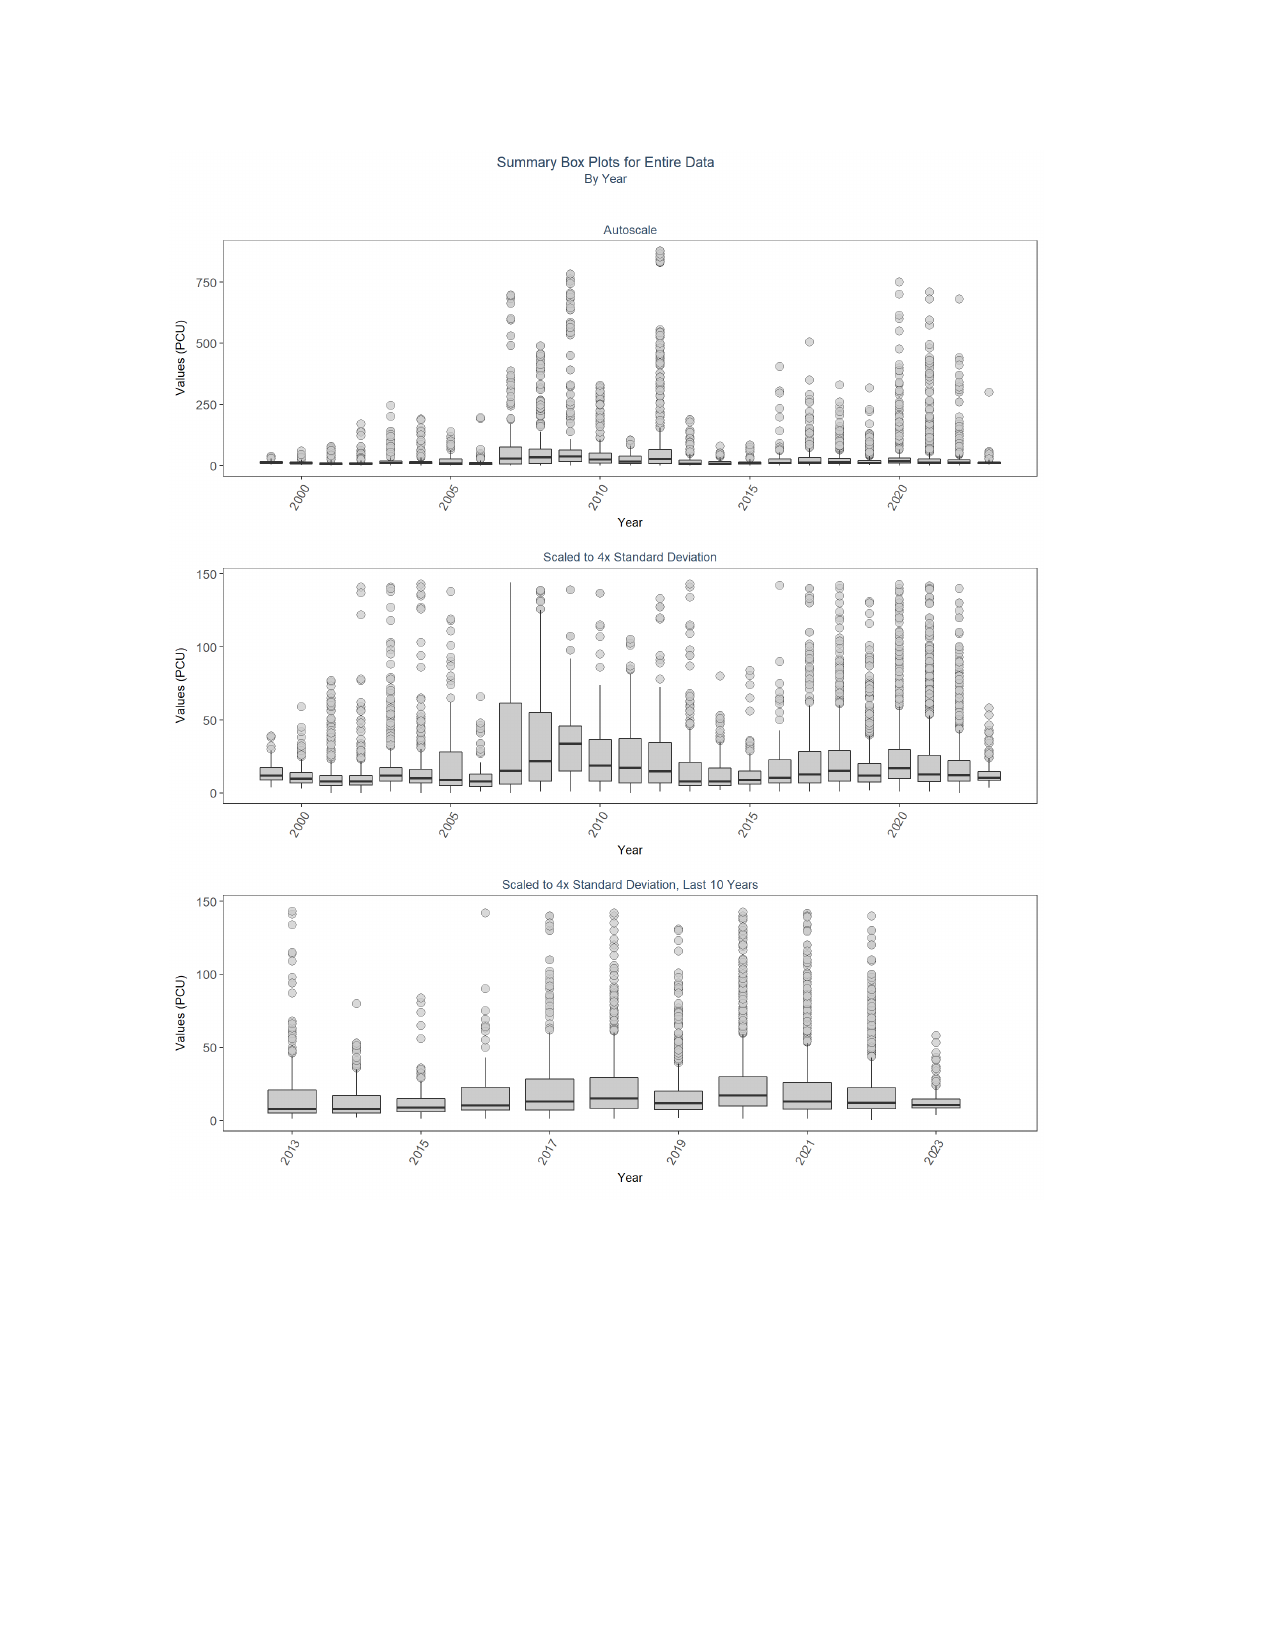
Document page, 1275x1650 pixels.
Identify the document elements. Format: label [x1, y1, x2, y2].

picture [168, 150, 1044, 1200]
